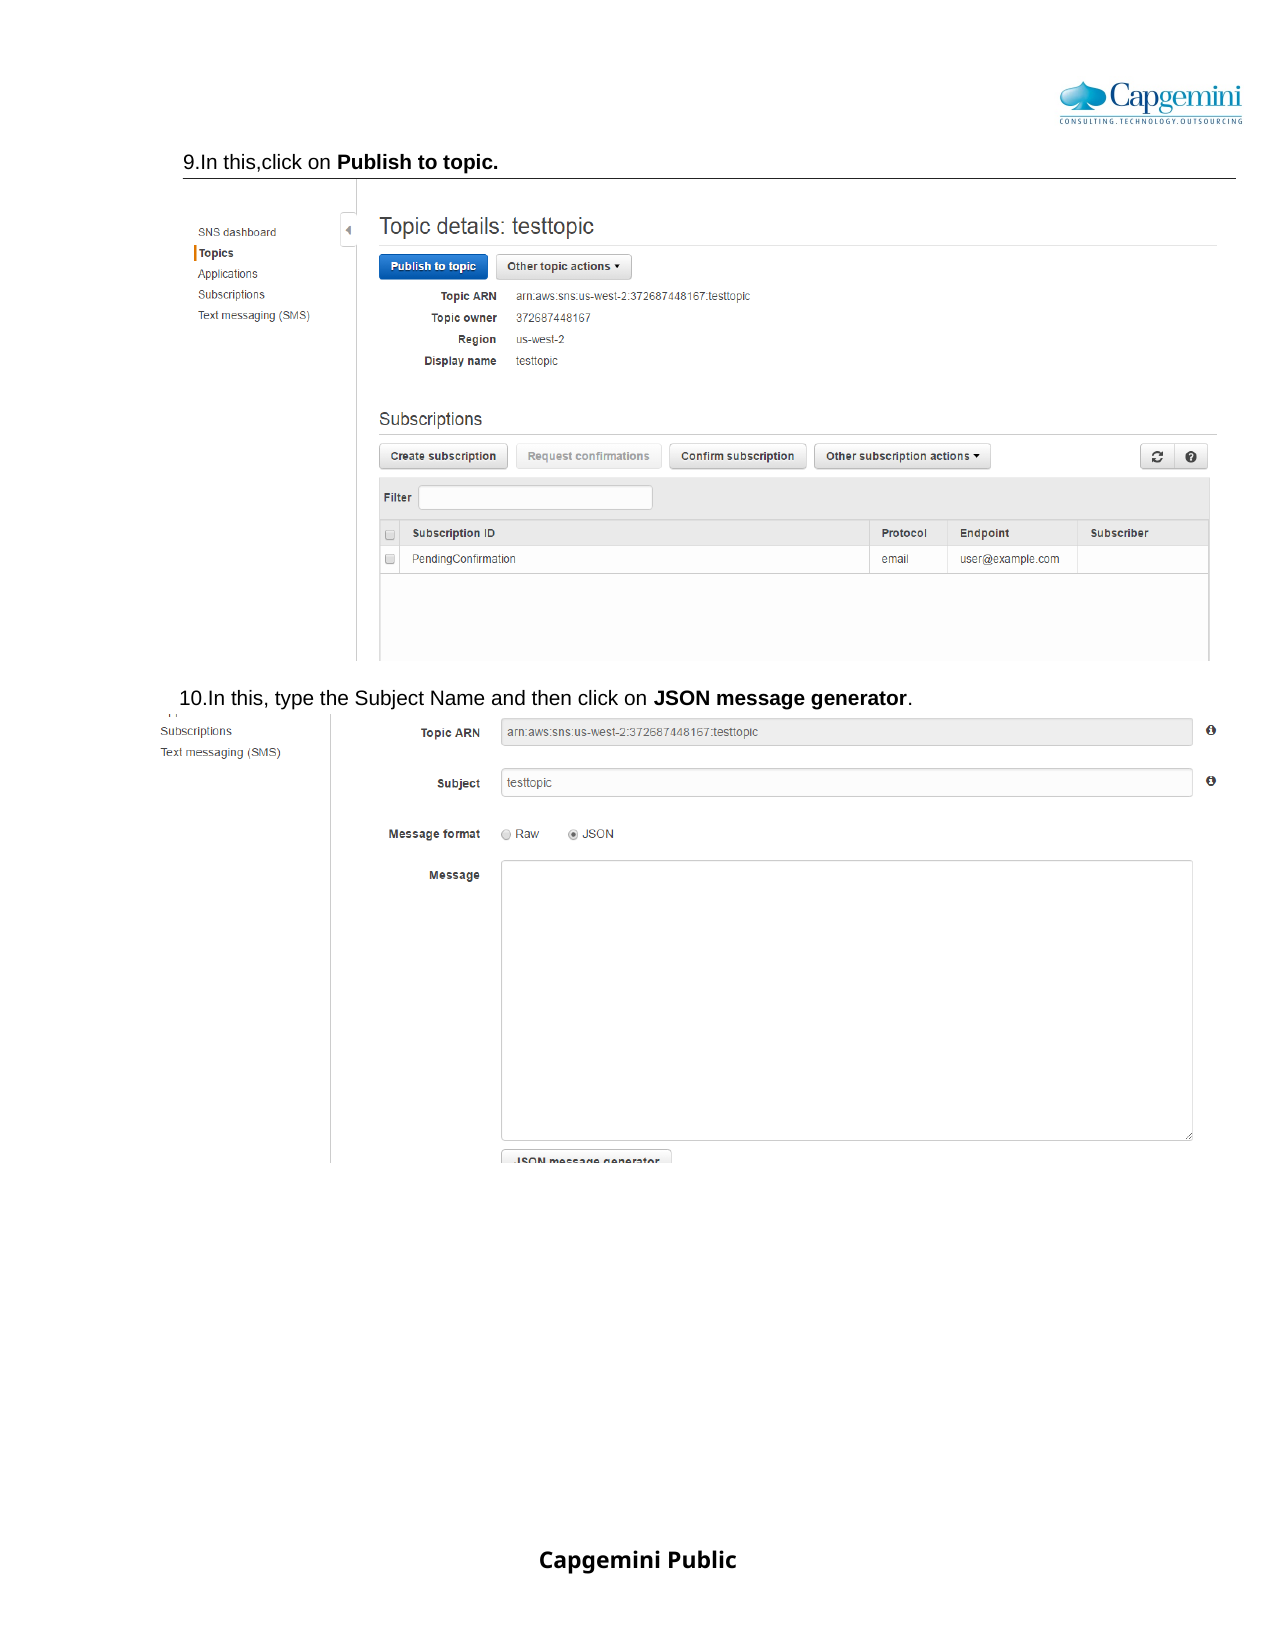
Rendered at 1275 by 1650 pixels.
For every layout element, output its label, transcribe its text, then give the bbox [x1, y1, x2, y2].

text 9.In this,click on Publish to topic. [183, 150, 1125, 178]
picture [150, 714, 1266, 1163]
picture [182, 178, 1236, 661]
picture [1053, 76, 1244, 127]
text 10.In this, type the Subject Name and then click on JSON message generator. [150, 686, 1125, 714]
